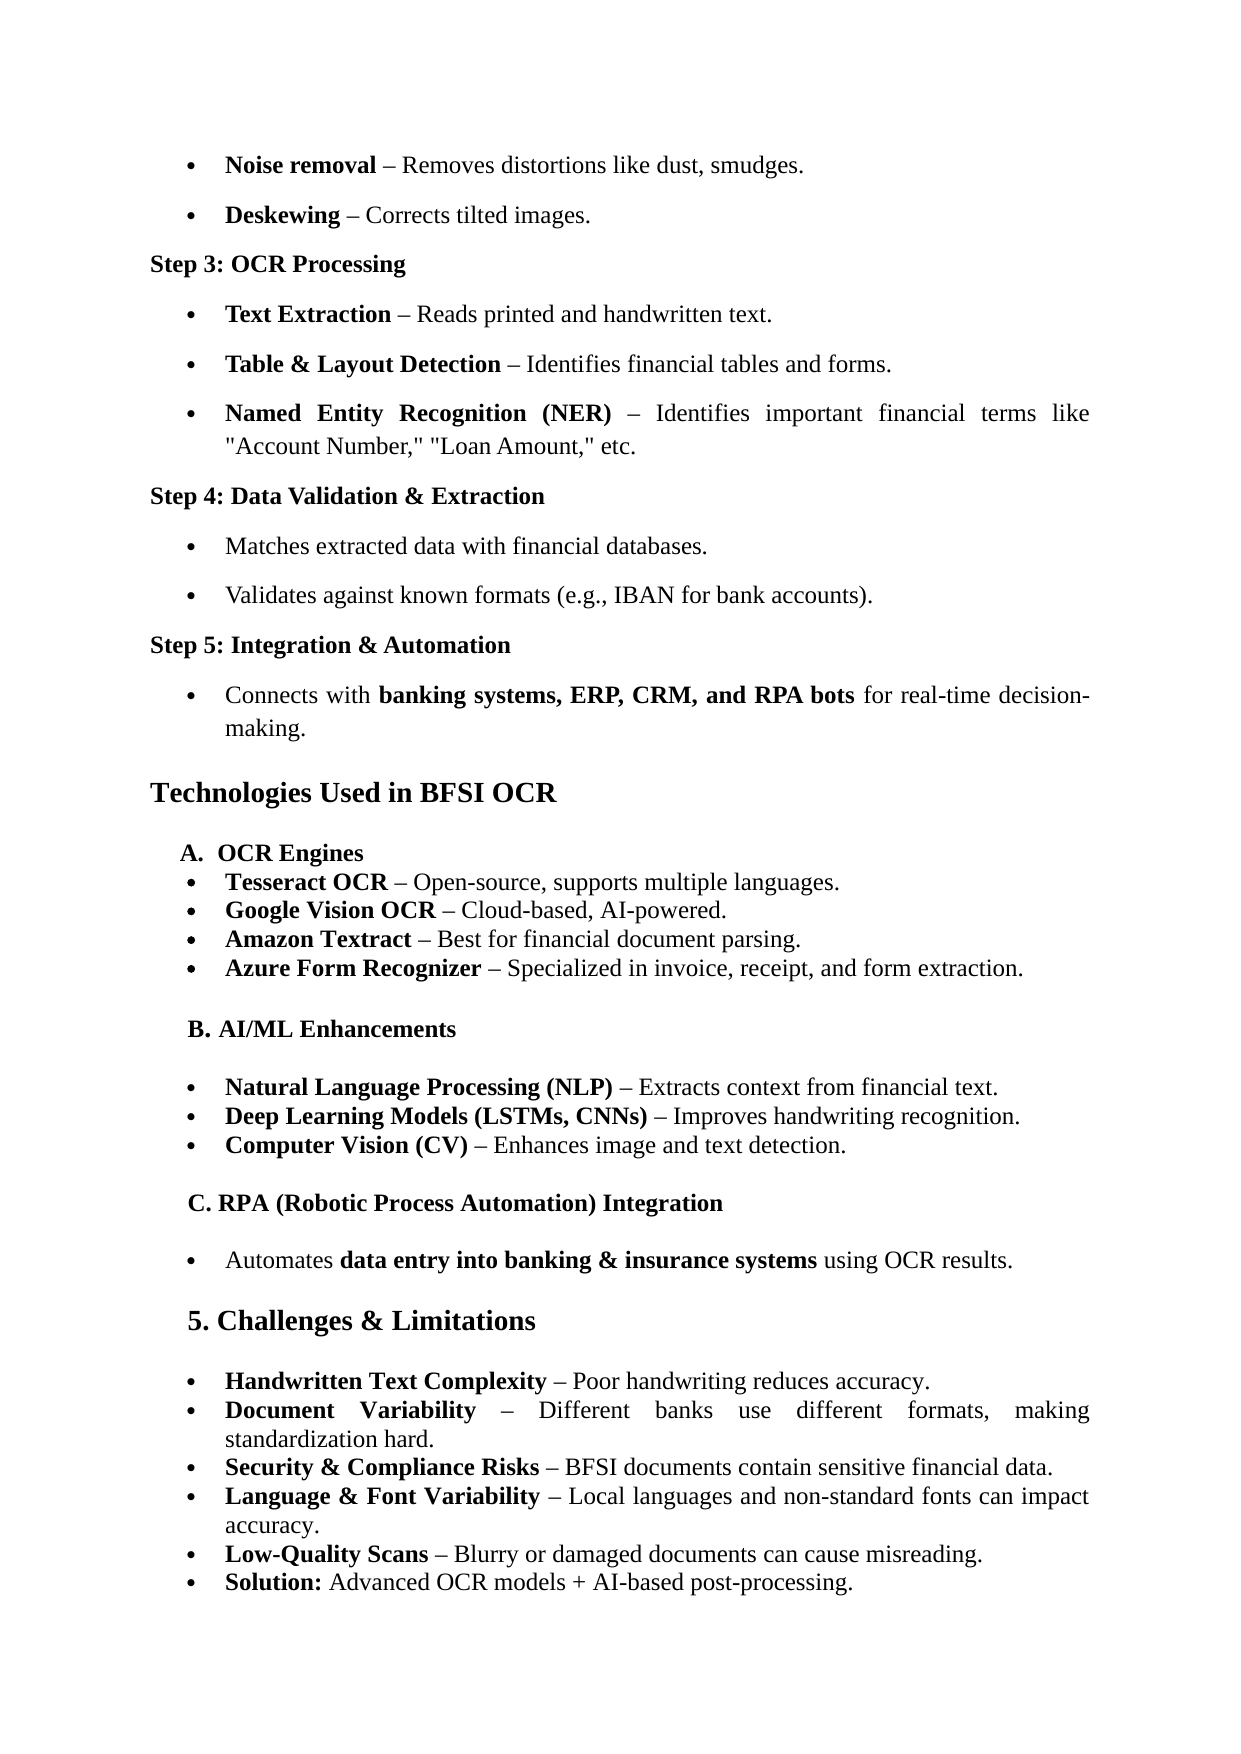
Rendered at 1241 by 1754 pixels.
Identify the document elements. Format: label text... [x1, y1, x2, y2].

list Deep Learning Models (LSTMs, CNNs) – Improves handwriting recognition. [187, 1101, 1090, 1130]
list Azure Form Recognizer – Specialized in invoice, receipt, and form extraction. [187, 953, 1090, 982]
list Matches extracted data with financial databases. [187, 531, 1090, 559]
list Low-Quality Scans – Blurry or damaged documents can cause misreading. [187, 1539, 1090, 1567]
list Named Entity Recognition (NER) – Identifies important financial terms like "Account Number," "Loan Amount," etc. [187, 398, 1090, 460]
list Tesseract OCR – Open-source, supports multiple languages. [187, 867, 1090, 895]
list Table & Layout Detection – Identifies financial tables and forms. [187, 349, 1090, 377]
text C. RPA (Robotic Process Automation) Integration [187, 1188, 1090, 1216]
list OCR Engines [179, 838, 1090, 867]
text B. AI/ML Enhancements [187, 1011, 1090, 1043]
list Computer Vision (CV) – Enhances image and text detection. [187, 1130, 1090, 1158]
list Validates against known formats (e.g., IBAN for bank accounts). [187, 581, 1090, 609]
list Document Variability – Different banks use different formats, making standardization hard. [187, 1395, 1090, 1452]
text 5. Challenges & Limitations [187, 1303, 1090, 1337]
list Amazon Textract – Best for financial document parsing. [187, 924, 1090, 953]
list Text Extraction – Reads printed and handwritten text. [187, 299, 1090, 328]
list Language & Font Variability – Local languages and non-standard fonts can impact accuracy. [187, 1481, 1090, 1539]
list Deskewing – Corrects tilted images. [187, 200, 1090, 228]
text Step 3: OCR Processing [150, 249, 1090, 278]
list Security & Compliance Risks – BFSI documents contain sensitive financial data. [187, 1452, 1090, 1481]
text Step 4: Data Validation & Extraction [150, 481, 1090, 510]
list Noise removal – Removes distortions like dust, smudges. [187, 150, 1090, 179]
list Handwritten Text Complexity – Poor handwriting reduces accuracy. [187, 1366, 1090, 1395]
list Google Vision OCR – Cloud-based, AI-powered. [187, 895, 1090, 924]
list Automates data entry into banking & insurance systems using OCR results. [187, 1246, 1090, 1274]
list Connects with banking systems, ERP, CRM, and RPA bots for real-time decision-making. [187, 680, 1090, 742]
list Natural Language Processing (NLP) – Extracts context from financial text. [187, 1072, 1090, 1101]
text Technologies Used in BFSI OCR [150, 775, 1090, 809]
list Solution: Advanced OCR models + AI-based post-processing. [187, 1567, 1090, 1596]
text Step 5: Integration & Automation [150, 630, 1090, 659]
